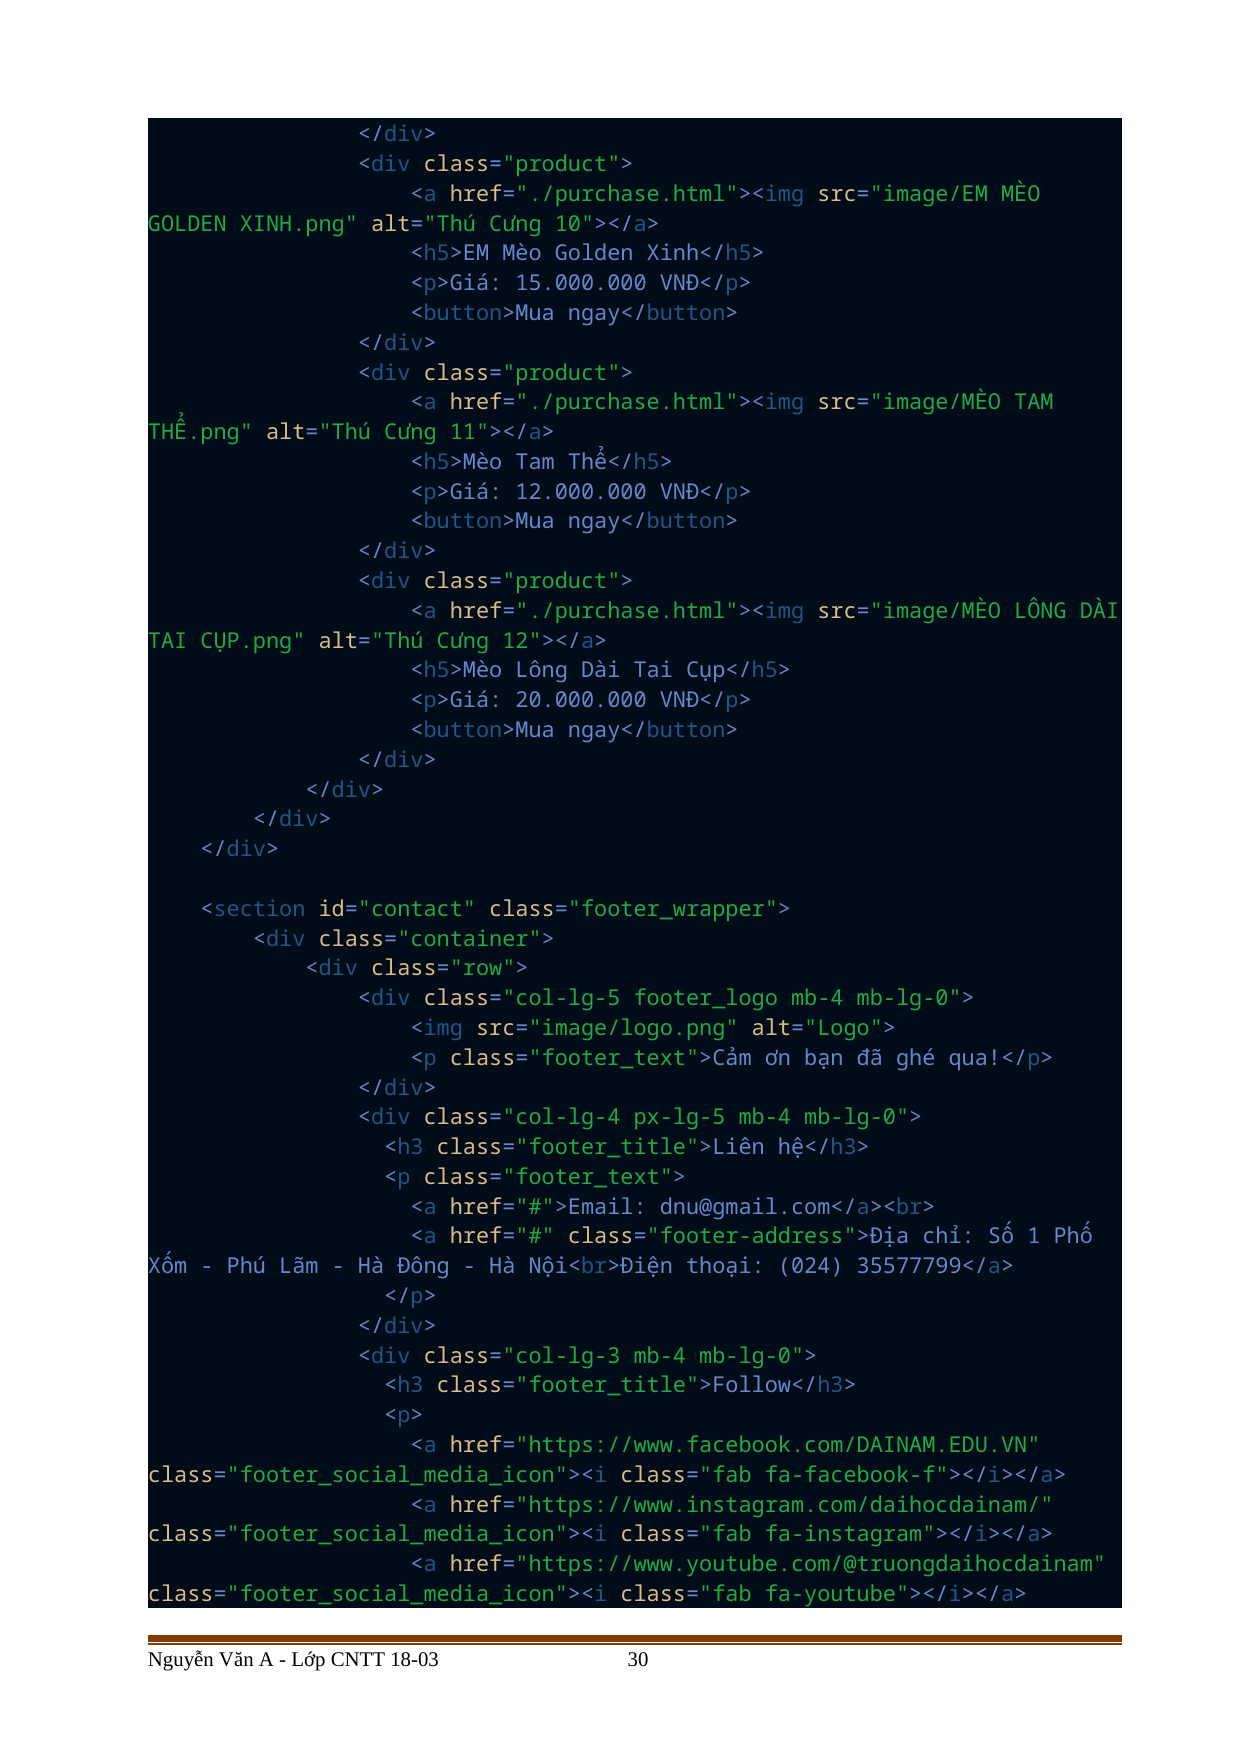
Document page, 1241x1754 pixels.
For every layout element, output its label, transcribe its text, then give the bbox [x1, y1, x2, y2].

text </div> [148, 1071, 1122, 1101]
text <h5>EM Mèo Golden Xinh</h5> [148, 237, 1122, 267]
text </div> [148, 1310, 1122, 1339]
text </div> [148, 833, 1122, 863]
text <p>Giá: 20.000.000 VNĐ</p> [148, 684, 1122, 714]
text <button>Mua ngay</button> [148, 297, 1122, 327]
text </div> [148, 535, 1122, 565]
text <div class="container"> [148, 922, 1122, 952]
text <div class="product"> [148, 148, 1122, 178]
text </div> [148, 803, 1122, 833]
text <div class="row"> [148, 952, 1122, 982]
text <p class="footer_text"> [148, 1161, 1122, 1191]
text <div class="col-lg-3 mb-4 mb-lg-0"> [148, 1339, 1122, 1369]
text </div> [148, 327, 1122, 356]
text <div class="col-lg-5 footer_logo mb-4 mb-lg-0"> [148, 982, 1122, 1012]
text <div class="product"> [148, 356, 1122, 386]
text <img src="image/logo.png" alt="Logo"> [148, 1012, 1122, 1042]
text <section id="contact" class="footer_wrapper"> [148, 893, 1122, 922]
text <p class="footer_text">Cảm ơn bạn đã ghé qua!</p> [148, 1042, 1122, 1071]
text </div> [148, 744, 1122, 773]
text <h5>Mèo Lông Dài Tai Cụp</h5> [148, 654, 1122, 684]
text <h3 class="footer_title">Follow</h3> [148, 1369, 1122, 1399]
text <a href="https://www.instagram.com/daihocdainam/" class="footer_social_media_icon"><i class="fab fa-instagram"></i></a> [148, 1488, 1122, 1548]
text </div> [148, 773, 1122, 803]
text <a href="./purchase.html"><img src="image/MÈO TAM THỂ.png" alt="Thú Cưng 11"></a> [148, 386, 1122, 446]
text </p> [148, 1280, 1122, 1310]
text <p> [148, 1399, 1122, 1429]
text <a href="https://www.youtube.com/@truongdaihocdainam" class="footer_social_media_icon"><i class="fab fa-youtube"></i></a> [148, 1548, 1122, 1608]
text <div class="product"> [148, 565, 1122, 595]
text <p>Giá: 15.000.000 VNĐ</p> [148, 267, 1122, 297]
text <a href="./purchase.html"><img src="image/EM MÈO GOLDEN XINH.png" alt="Thú Cưng 10"></a> [148, 178, 1122, 237]
text <h3 class="footer_title">Liên hệ</h3> [148, 1131, 1122, 1161]
text <button>Mua ngay</button> [148, 714, 1122, 744]
text <a href="#" class="footer-address">Địa chỉ: Số 1 Phố Xốm - Phú Lãm - Hà Đông - Hà Nội<br>Điện thoại: (024) 35577799</a> [148, 1220, 1122, 1280]
text <h5>Mèo Tam Thể</h5> [148, 446, 1122, 476]
text <p>Giá: 12.000.000 VNĐ</p> [148, 476, 1122, 505]
text <a href="https://www.facebook.com/DAINAM.EDU.VN" class="footer_social_media_icon"><i class="fab fa-facebook-f"></i></a> [148, 1429, 1122, 1488]
text <div class="col-lg-4 px-lg-5 mb-4 mb-lg-0"> [148, 1101, 1122, 1131]
text <button>Mua ngay</button> [148, 505, 1122, 535]
text <a href="./purchase.html"><img src="image/MÈO LÔNG DÀI TAI CỤP.png" alt="Thú Cưng 12"></a> [148, 595, 1122, 654]
text <a href="#">Email: dnu@gmail.com</a><br> [148, 1191, 1122, 1220]
text </div> [148, 118, 1122, 148]
